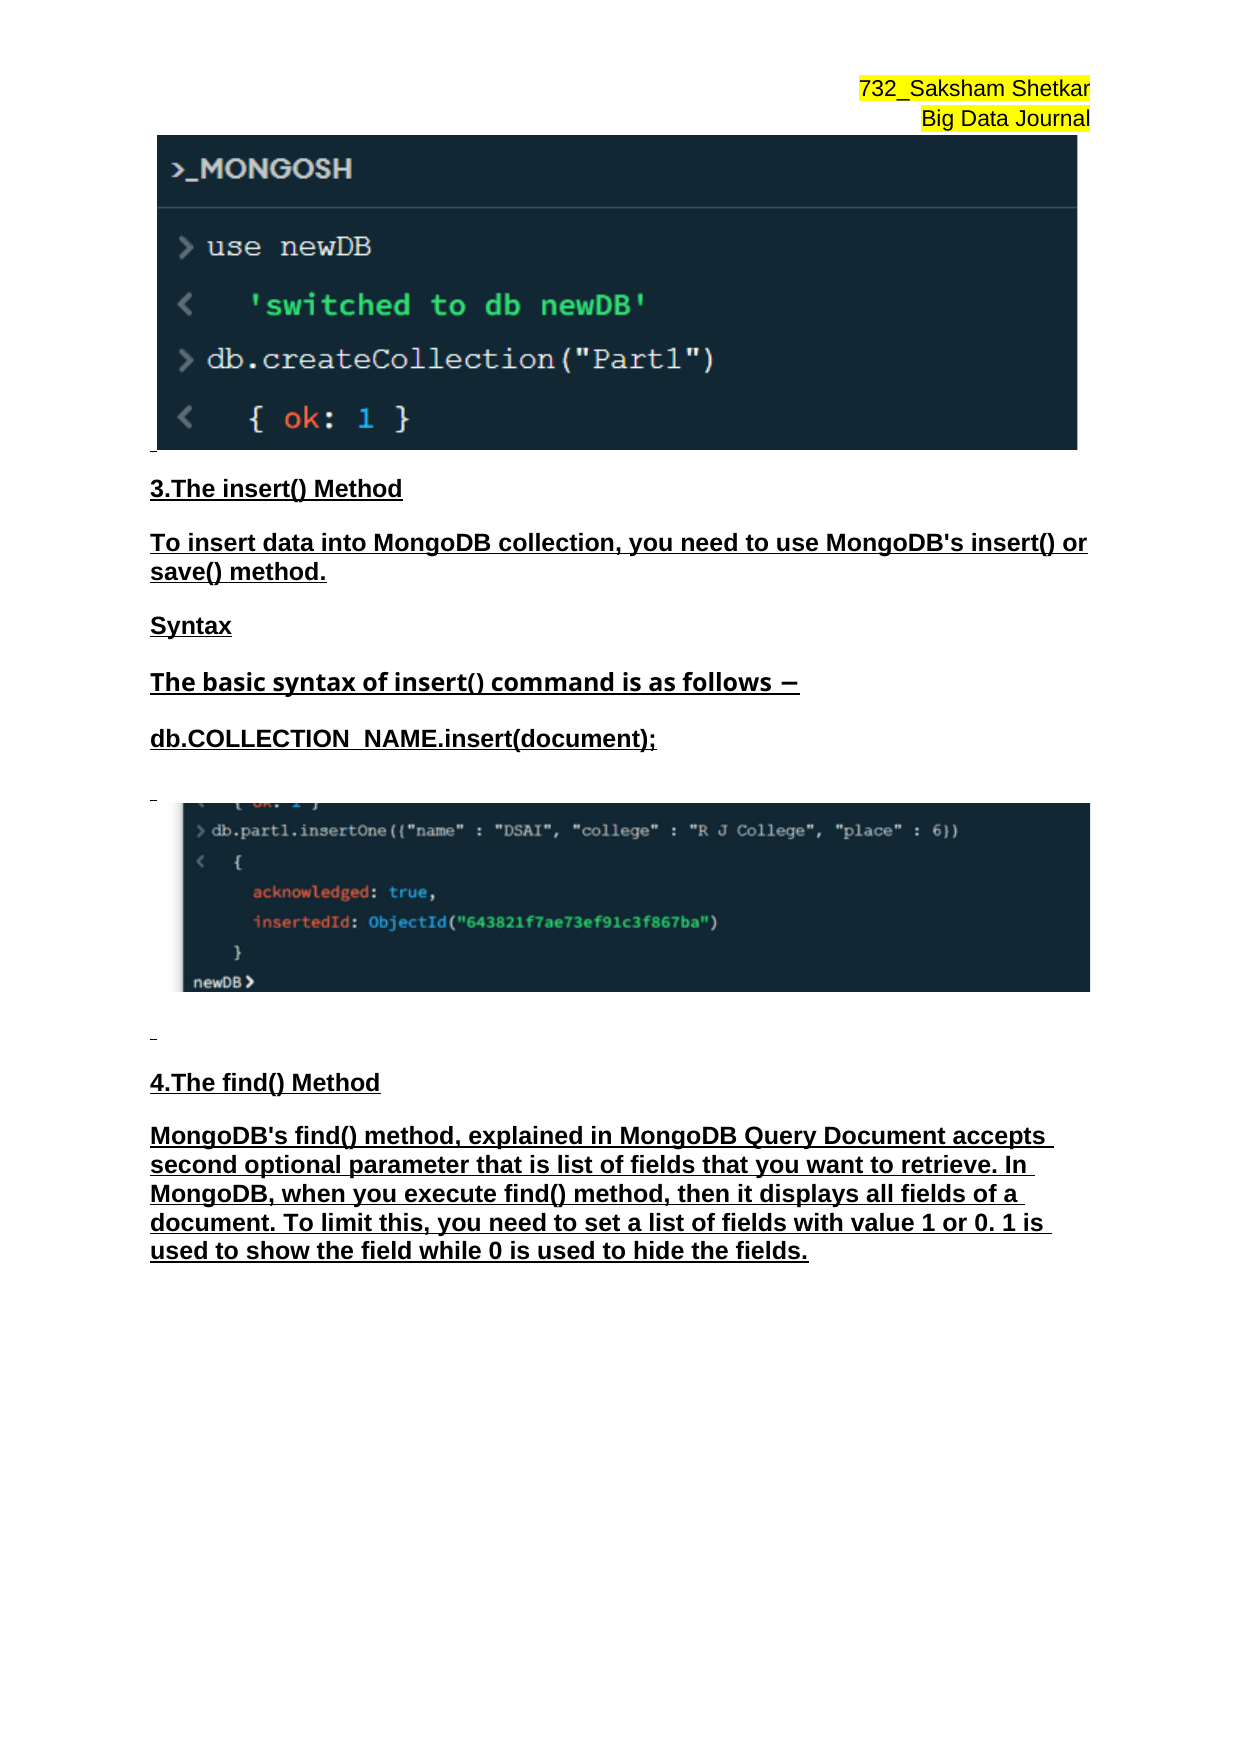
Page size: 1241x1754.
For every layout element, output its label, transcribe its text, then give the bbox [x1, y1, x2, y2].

picture [150, 803, 1091, 992]
text Syntax [150, 611, 1090, 639]
text db.COLLECTION_NAME.insert(document); [150, 723, 1090, 752]
text The basic syntax of insert() command is as follows − [150, 664, 1090, 698]
text 4.The find() Method [150, 1067, 1090, 1096]
text To insert data into MongoDB collection, you need to use MongoDB's insert() or save() method. [150, 528, 1090, 586]
text MongoDB's find() method, explained in MongoDB Query Document accepts second optional parameter that is list of fields that you want to retrieve. In MongoDB, when you execute find() method, then it displays all fields of a document. To limit this, you need to set a list of fields with value 1 or 0. 1 is used to show the field while 0 is used to hide the fields. [150, 1121, 1090, 1265]
picture [157, 135, 1078, 450]
text 3.The insert() Method [150, 474, 1090, 503]
